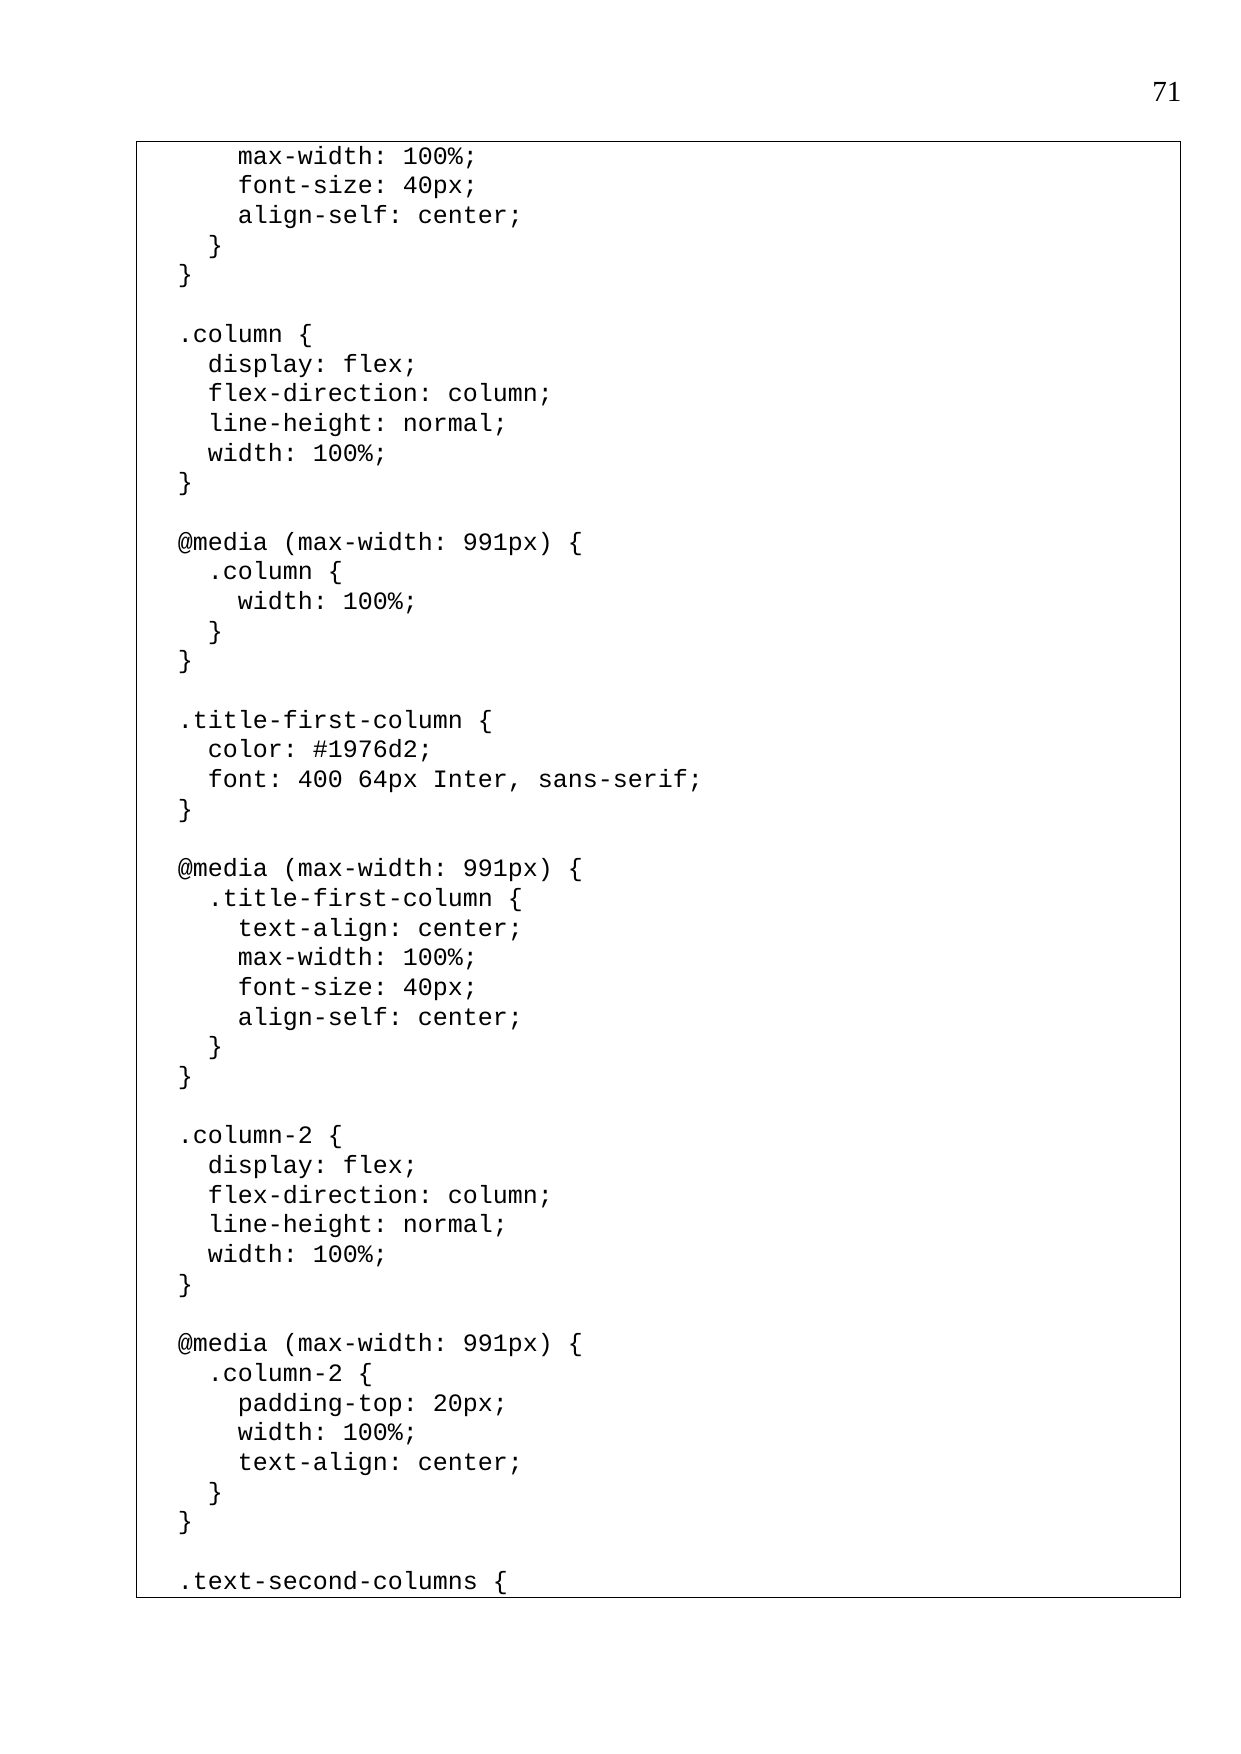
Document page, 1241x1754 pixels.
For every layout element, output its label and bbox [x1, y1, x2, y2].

table_header [137, 142, 1180, 1597]
